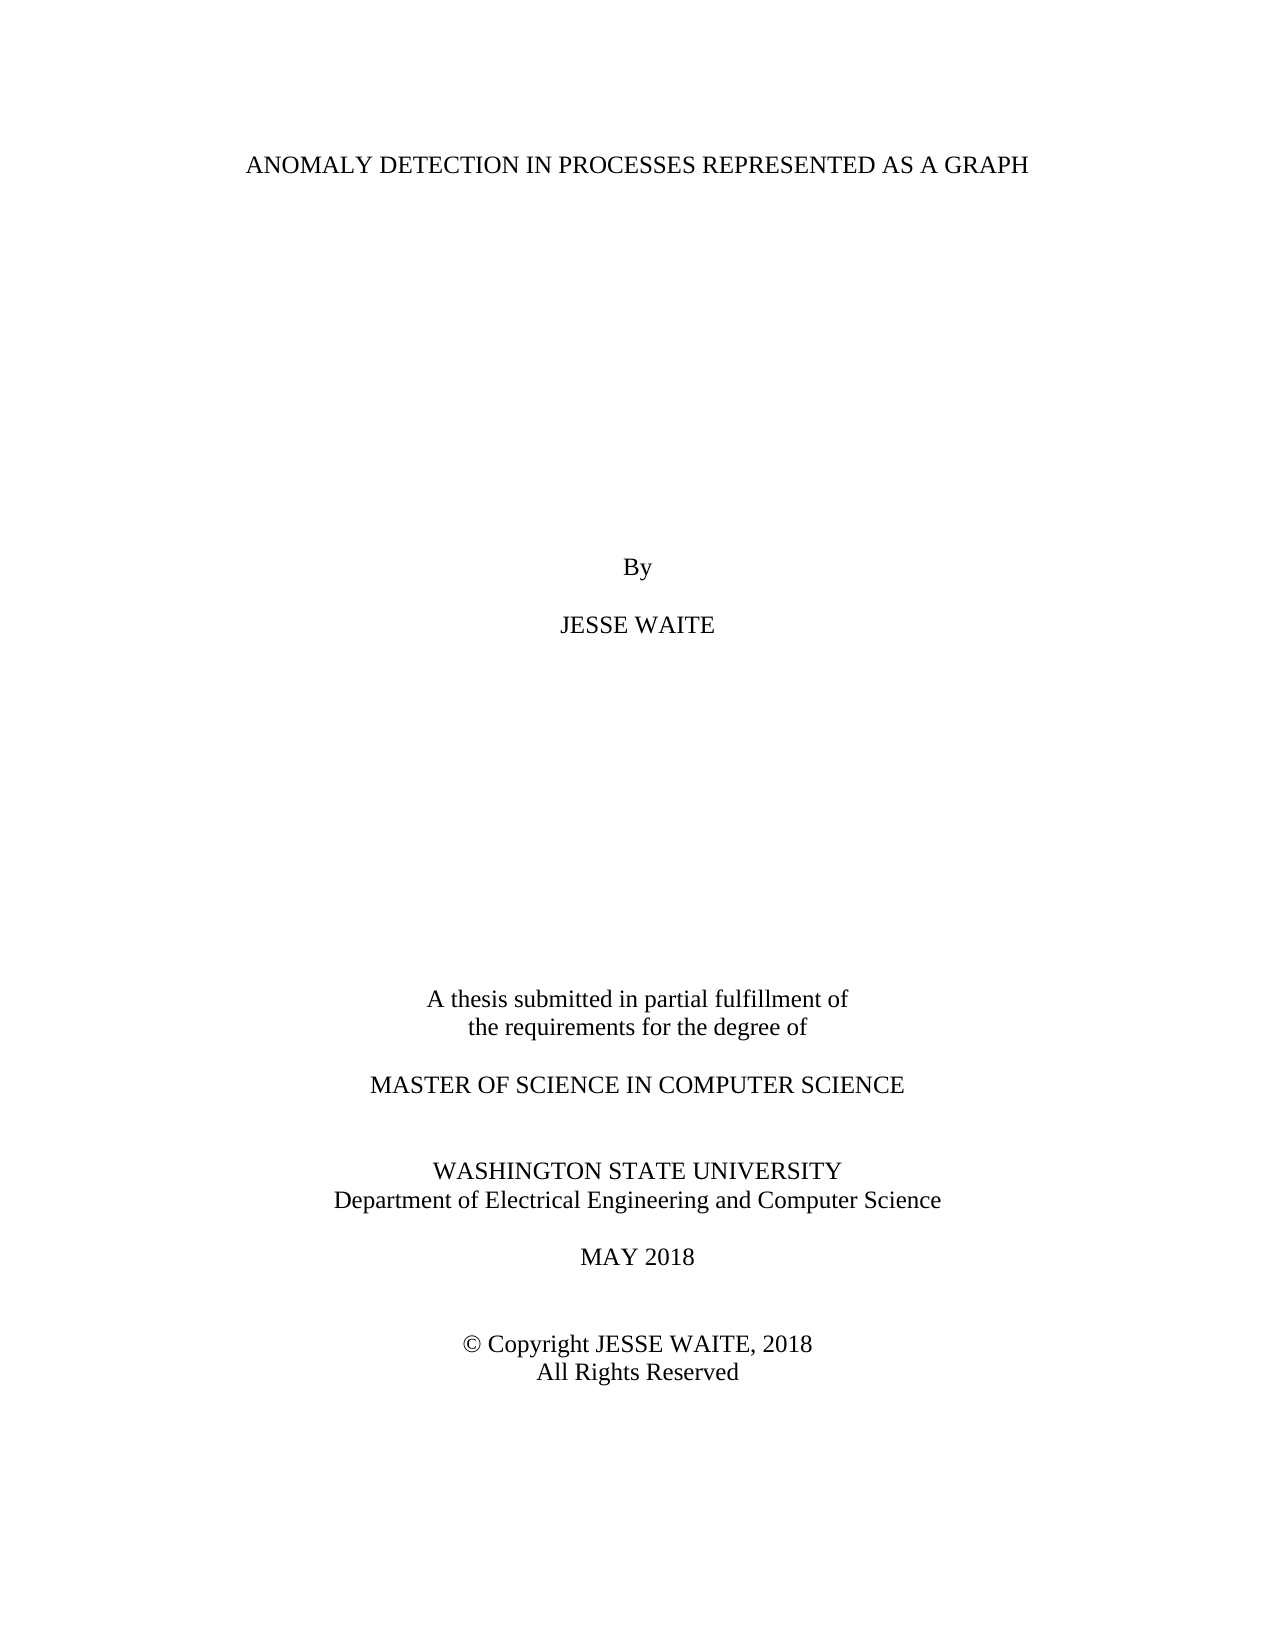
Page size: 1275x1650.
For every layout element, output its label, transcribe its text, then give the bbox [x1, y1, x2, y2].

text MAY 2018 [150, 1242, 1125, 1271]
text Department of Electrical Engineering and Computer Science [150, 1185, 1125, 1214]
text ANOMALY DETECTION IN PROCESSES REPRESENTED AS A GRAPH [150, 150, 1125, 179]
text MASTER OF SCIENCE IN COMPUTER SCIENCE [150, 1070, 1125, 1099]
text the requirements for the degree of [150, 1012, 1125, 1041]
text A thesis submitted in partial fulfillment of [150, 984, 1125, 1012]
text WASHINGTON STATE UNIVERSITY [150, 1156, 1125, 1185]
text All Rights Reserved [150, 1357, 1125, 1386]
text JESSE WAITE [150, 610, 1125, 639]
text By [150, 552, 1125, 581]
text © Copyright JESSE WAITE, 2018 [150, 1329, 1125, 1357]
